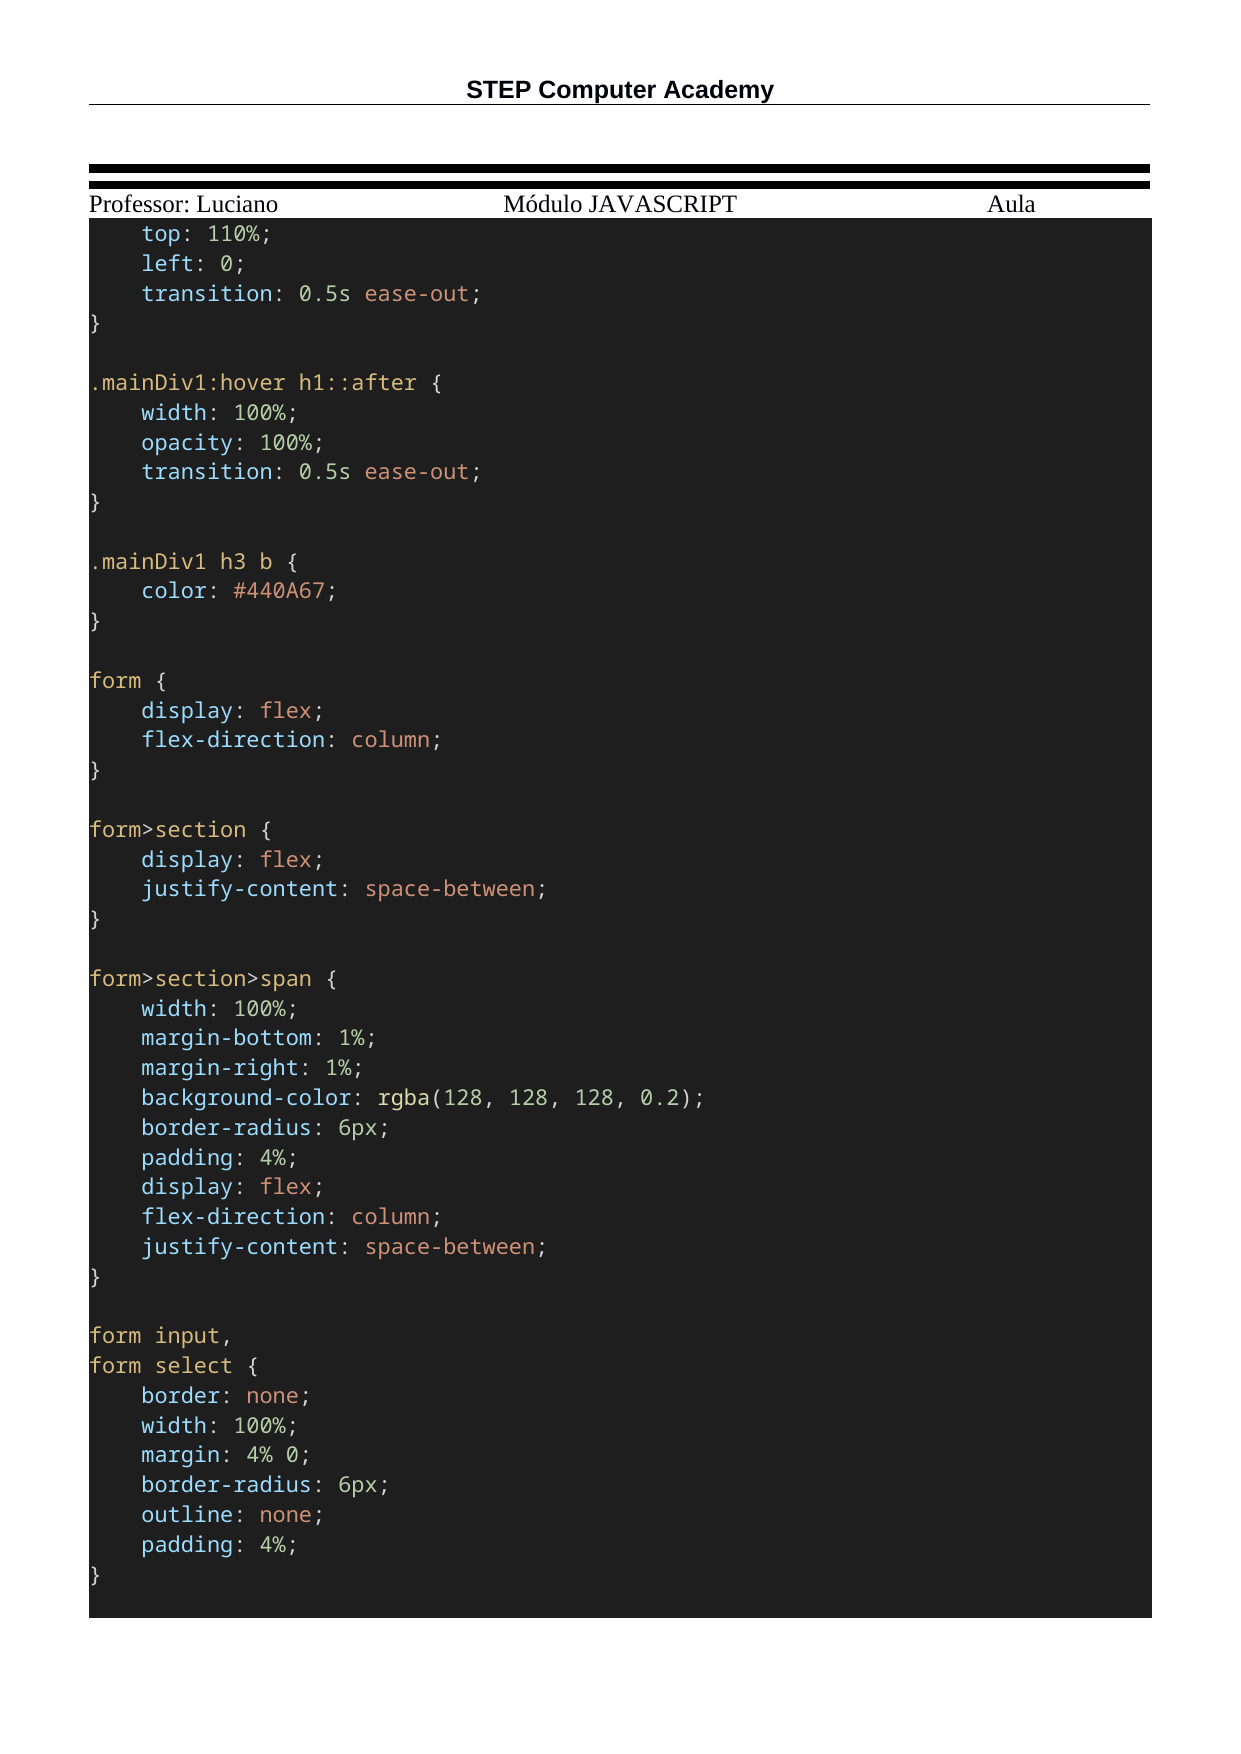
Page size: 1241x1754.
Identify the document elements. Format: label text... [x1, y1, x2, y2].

text width: 100%; [89, 1409, 1152, 1439]
text opacity: 100%; [89, 426, 1152, 456]
text transition: 0.5s ease-out; [89, 456, 1152, 486]
text padding: 4%; [89, 1141, 1152, 1171]
text form>section { [89, 814, 1152, 843]
text top: 110%; [89, 218, 1152, 248]
text } [89, 754, 1152, 784]
text background-color: rgba(128, 128, 128, 0.2); [89, 1082, 1152, 1112]
text display: flex; [89, 843, 1152, 873]
text form { [89, 665, 1152, 694]
text display: flex; [89, 1171, 1152, 1201]
text display: flex; [89, 694, 1152, 724]
text margin: 4% 0; [89, 1439, 1152, 1469]
text border-radius: 6px; [89, 1112, 1152, 1141]
text } [89, 307, 1152, 337]
text } [89, 1261, 1152, 1290]
text } [89, 903, 1152, 933]
text .mainDiv1 h3 b { [89, 546, 1152, 575]
text border-radius: 6px; [89, 1469, 1152, 1499]
text padding: 4%; [89, 1529, 1152, 1558]
text } [89, 1558, 1152, 1588]
text border: none; [89, 1380, 1152, 1409]
text width: 100%; [89, 992, 1152, 1022]
text form input, [89, 1320, 1152, 1350]
text left: 0; [89, 248, 1152, 277]
text justify-content: space-between; [89, 873, 1152, 903]
text width: 100%; [89, 397, 1152, 426]
text margin-right: 1%; [89, 1052, 1152, 1082]
text .mainDiv1:hover h1::after { [89, 367, 1152, 397]
text color: #440A67; [89, 575, 1152, 605]
text form select { [89, 1350, 1152, 1380]
text transition: 0.5s ease-out; [89, 277, 1152, 307]
text margin-bottom: 1%; [89, 1022, 1152, 1052]
text justify-content: space-between; [89, 1231, 1152, 1261]
text form>section>span { [89, 963, 1152, 992]
text } [89, 605, 1152, 635]
text } [89, 486, 1152, 516]
text flex-direction: column; [89, 724, 1152, 754]
text flex-direction: column; [89, 1201, 1152, 1231]
text outline: none; [89, 1499, 1152, 1529]
